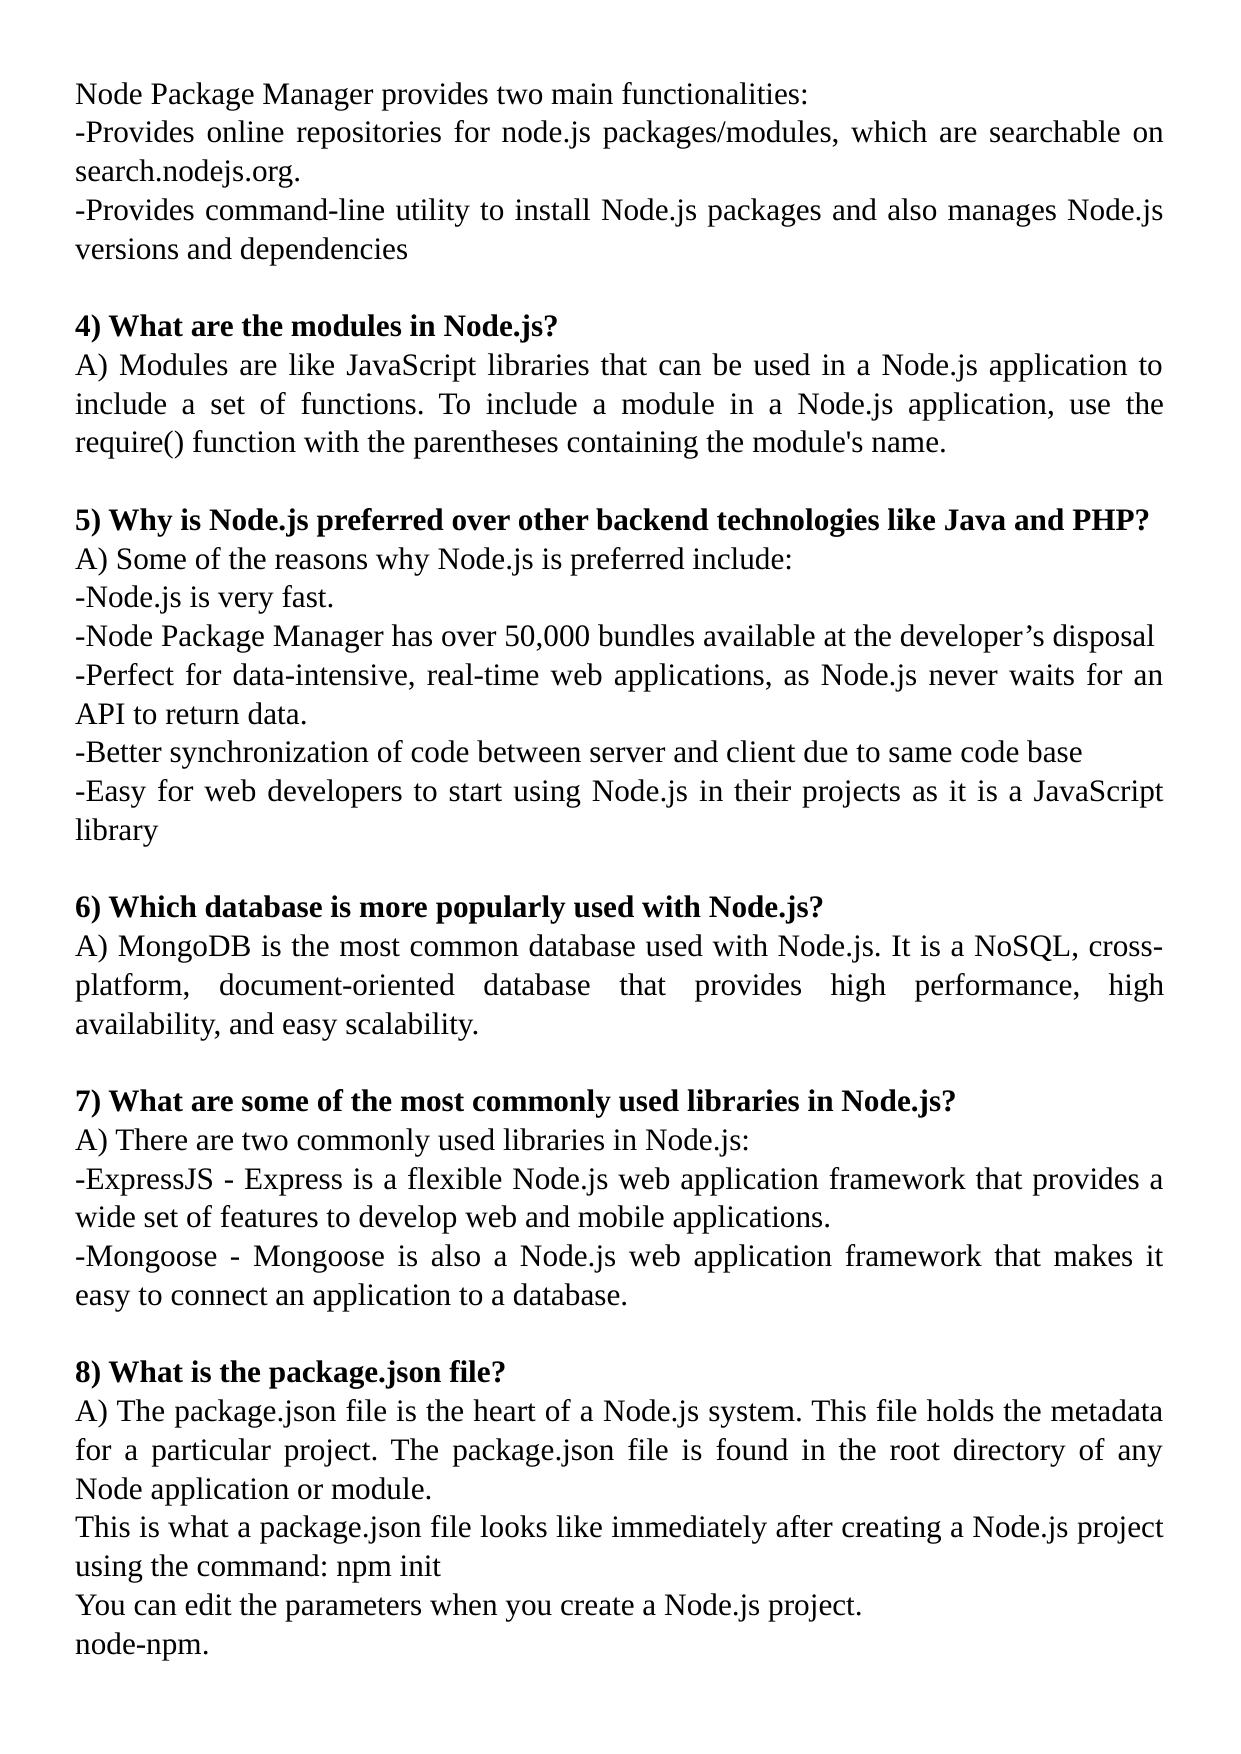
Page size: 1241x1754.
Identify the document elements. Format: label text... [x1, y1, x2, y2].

text node-npm. [75, 1625, 1165, 1661]
text -Perfect for data-intensive, real-time web applications, as Node.js never waits for an API to return data. [75, 656, 1165, 731]
text -Mongoose - Mongoose is also a Node.js web application framework that makes it easy to connect an application to a database. [75, 1237, 1165, 1312]
text A) Some of the reasons why Node.js is preferred include: [75, 540, 1165, 576]
text A) The package.json file is the heart of a Node.js system. This file holds the metadata for a particular project. The package.json file is found in the root directory of any Node application or module. [75, 1392, 1165, 1506]
text 5) Why is Node.js preferred over other backend technologies like Java and PHP? [75, 501, 1165, 537]
text A) MongoDB is the most common database used with Node.js. It is a NoSQL, cross-platform, document-oriented database that provides high performance, high availability, and easy scalability. [75, 927, 1165, 1041]
text -Provides online repositories for node.js packages/modules, which are searchable on search.nodejs.org. [75, 114, 1165, 188]
text A) Modules are like JavaScript libraries that can be used in a Node.js application to include a set of functions. To include a module in a Node.js application, use the require() function with the parentheses containing the module's name. [75, 346, 1165, 460]
text -Node Package Manager has over 50,000 bundles available at the developer’s disposal [75, 617, 1165, 653]
text You can edit the parameters when you create a Node.js project. [75, 1586, 1165, 1622]
text 6) Which database is more popularly used with Node.js? [75, 889, 1165, 925]
text -ExpressJS - Express is a flexible Node.js web application framework that provides a wide set of features to develop web and mobile applications. [75, 1160, 1165, 1235]
text A) There are two commonly used libraries in Node.js: [75, 1121, 1165, 1157]
text 4) What are the modules in Node.js? [75, 307, 1165, 343]
text -Easy for web developers to start using Node.js in their projects as it is a JavaScript library [75, 772, 1165, 847]
text Node Package Manager provides two main functionalities: [75, 75, 1165, 111]
text 7) What are some of the most commonly used libraries in Node.js? [75, 1082, 1165, 1118]
text -Provides command-line utility to install Node.js packages and also manages Node.js versions and dependencies [75, 191, 1165, 266]
text This is what a package.json file looks like immediately after creating a Node.js project using the command: npm init [75, 1509, 1165, 1583]
text -Node.js is very fast. [75, 579, 1165, 615]
text -Better synchronization of code between server and client due to same code base [75, 734, 1165, 770]
text 8) What is the package.json file? [75, 1354, 1165, 1390]
